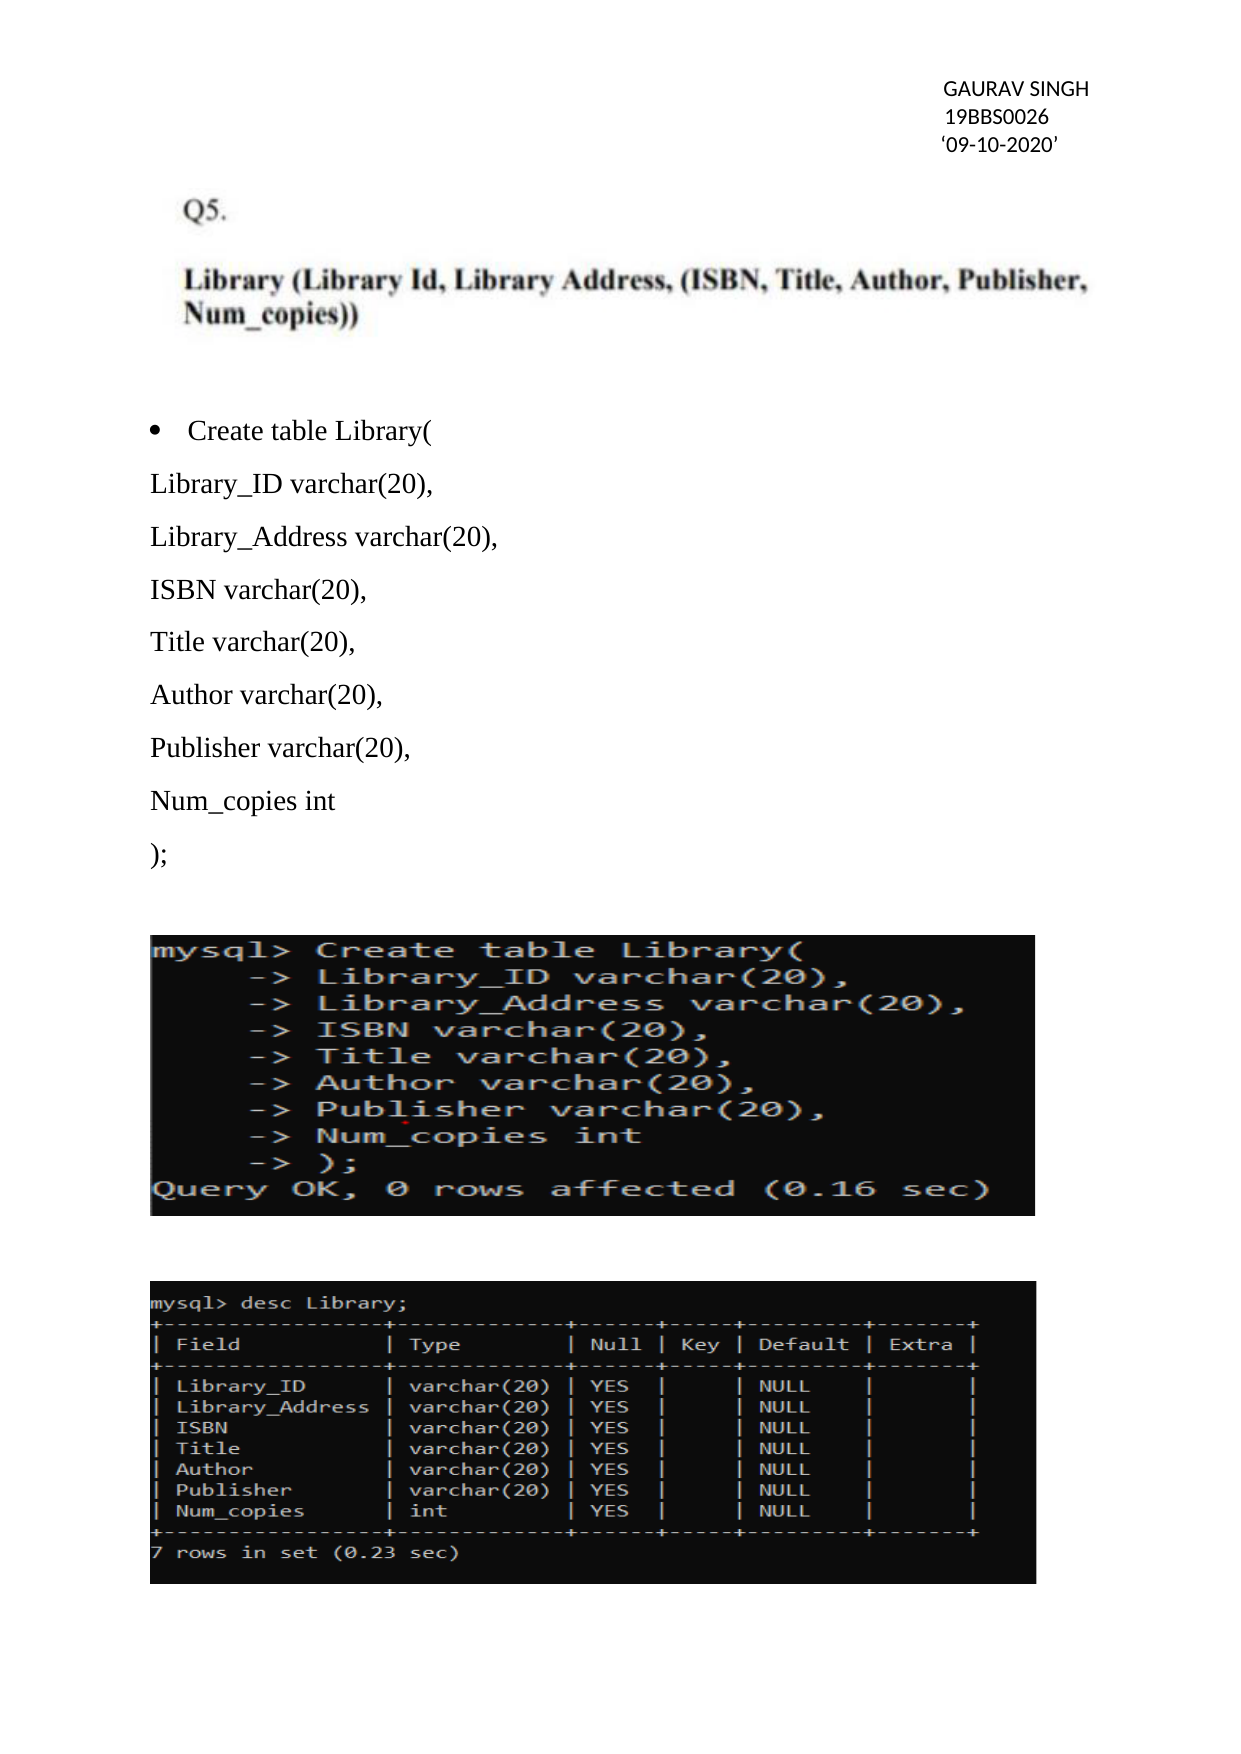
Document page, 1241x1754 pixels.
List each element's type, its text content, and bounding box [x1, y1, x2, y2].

picture [150, 935, 1035, 1216]
text Num_copies int [150, 783, 1090, 817]
text Author varchar(20), [150, 677, 1090, 711]
text Library_ID varchar(20), [150, 466, 1090, 500]
picture [150, 1281, 1037, 1584]
text Publisher varchar(20), [150, 730, 1090, 764]
text Title varchar(20), [150, 624, 1090, 658]
list Create table Library( [150, 413, 1090, 447]
text Library_Address varchar(20), [150, 519, 1090, 552]
picture [150, 188, 1112, 348]
text ISBN varchar(20), [150, 572, 1090, 605]
text ); [150, 836, 1090, 869]
